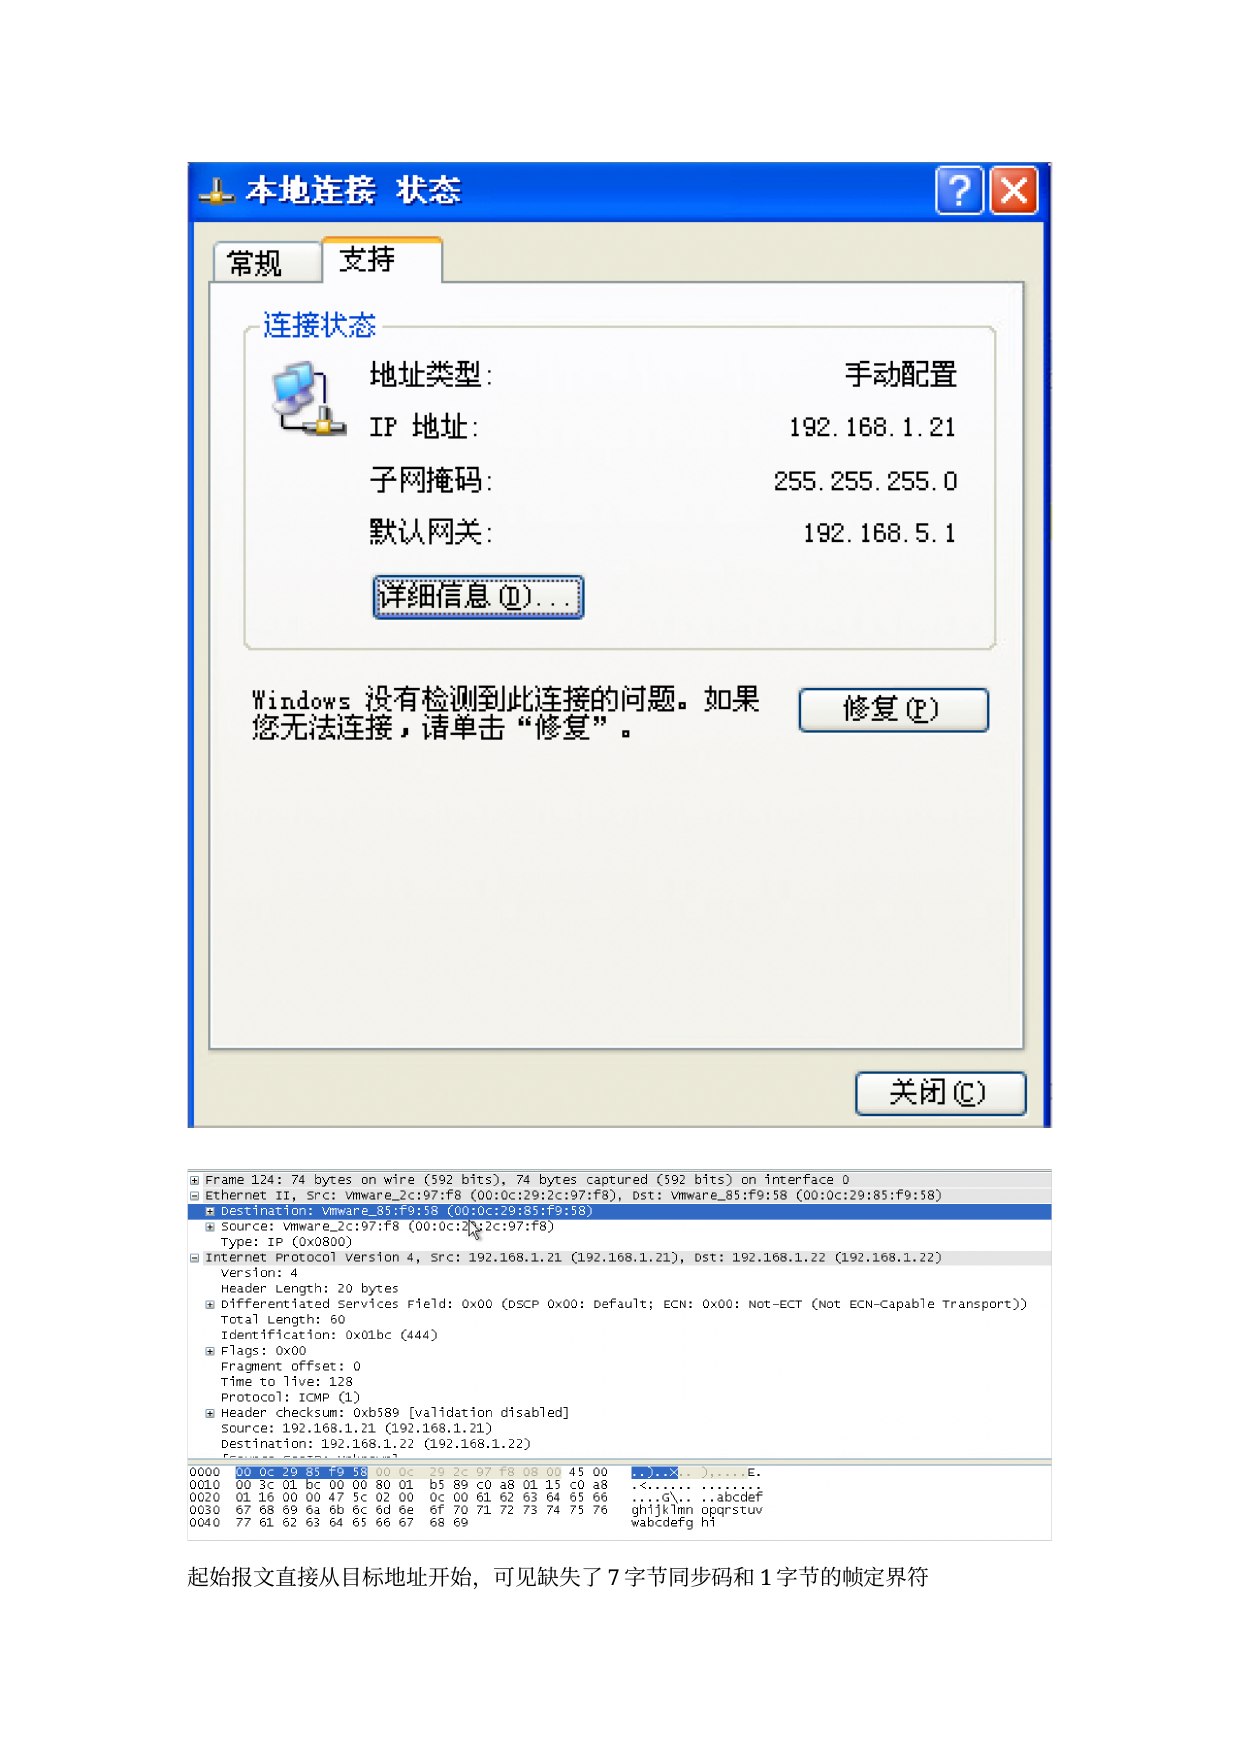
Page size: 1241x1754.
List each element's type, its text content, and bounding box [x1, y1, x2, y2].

text 起始报文直接从目标地址开始，可见缺失了7字节同步码和1字节的帧定界符 [187, 1559, 1053, 1592]
picture [187, 162, 1053, 1128]
picture [187, 1169, 1052, 1541]
